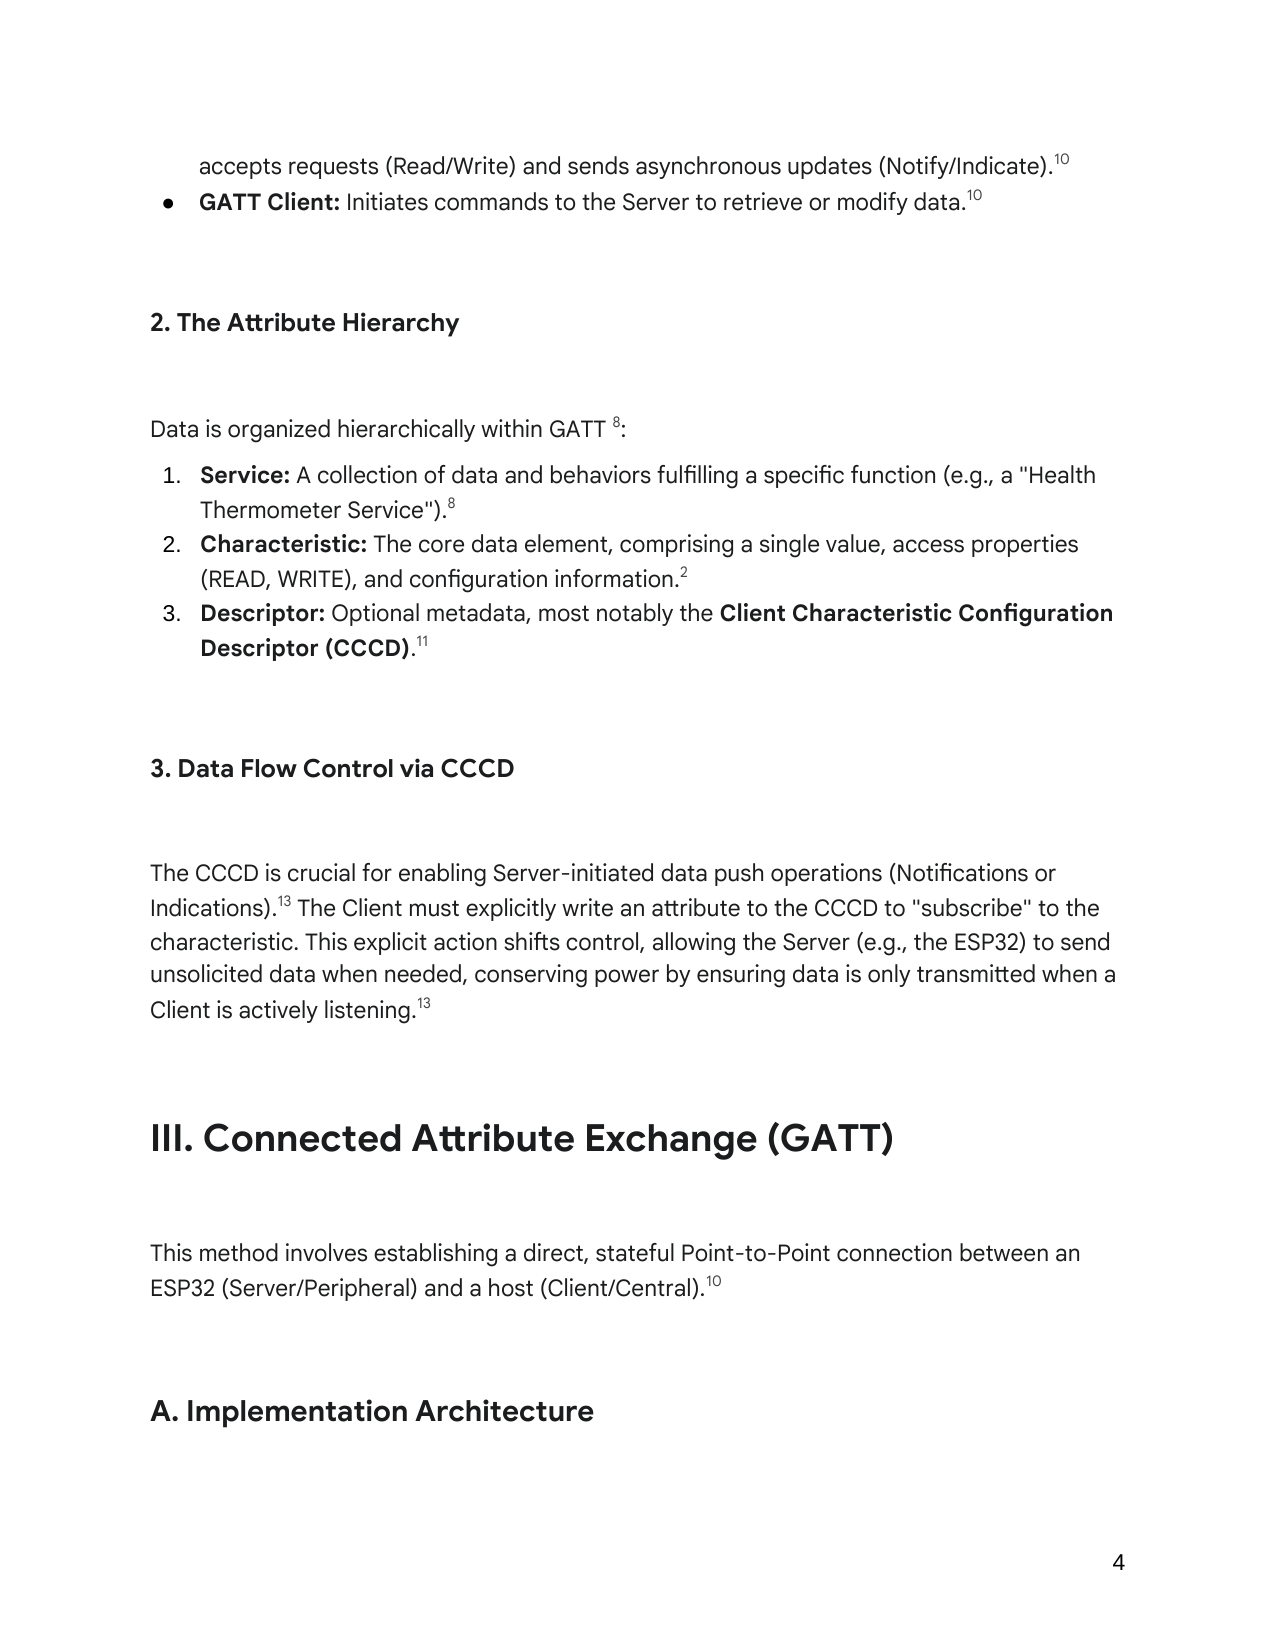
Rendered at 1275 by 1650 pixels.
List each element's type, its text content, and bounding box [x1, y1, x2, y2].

subtitle 3. Data Flow Control via CCCD [150, 754, 1125, 785]
subtitle III. Connected Attribute Exchange (GATT) [150, 1115, 1125, 1162]
text This method involves establishing a direct, stateful Point-to-Point connection between an ESP32 (Server/Peripheral) and a host (Client/Central).10 [150, 1239, 1125, 1303]
list Characteristic: The core data element, comprising a single value, access properties (READ, WRITE), and configuration information.2 [162, 530, 1125, 595]
list Service: A collection of data and behaviors fulfilling a specific function (e.g., a "Health Thermometer Service").8 [162, 461, 1125, 526]
list Descriptor: Optional metadata, most notably the Client Characteristic Configuration Descriptor (CCCD).11 [162, 599, 1125, 663]
subtitle A. Implementation Architecture [150, 1394, 1125, 1430]
list GATT Client: Initiates commands to the Server to retrieve or modify data.10 [161, 186, 1125, 217]
subtitle 2. The Attribute Hierarchy [150, 307, 1125, 338]
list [161, 150, 1125, 181]
text The CCCD is crucial for enabling Server-initiated data push operations (Notifications or Indications).13 The Client must explicitly write an attribute to the CCCD to "subscribe" to the characteristic. This explicit action shifts control, allowing the Server (e.g., the ESP32) to send unsolicited data when needed, conserving power by ensuring data is only transmitted when a Client is actively listening.13 [150, 859, 1125, 1025]
text Data is organized hierarchically within GATT 8: [150, 413, 1125, 444]
